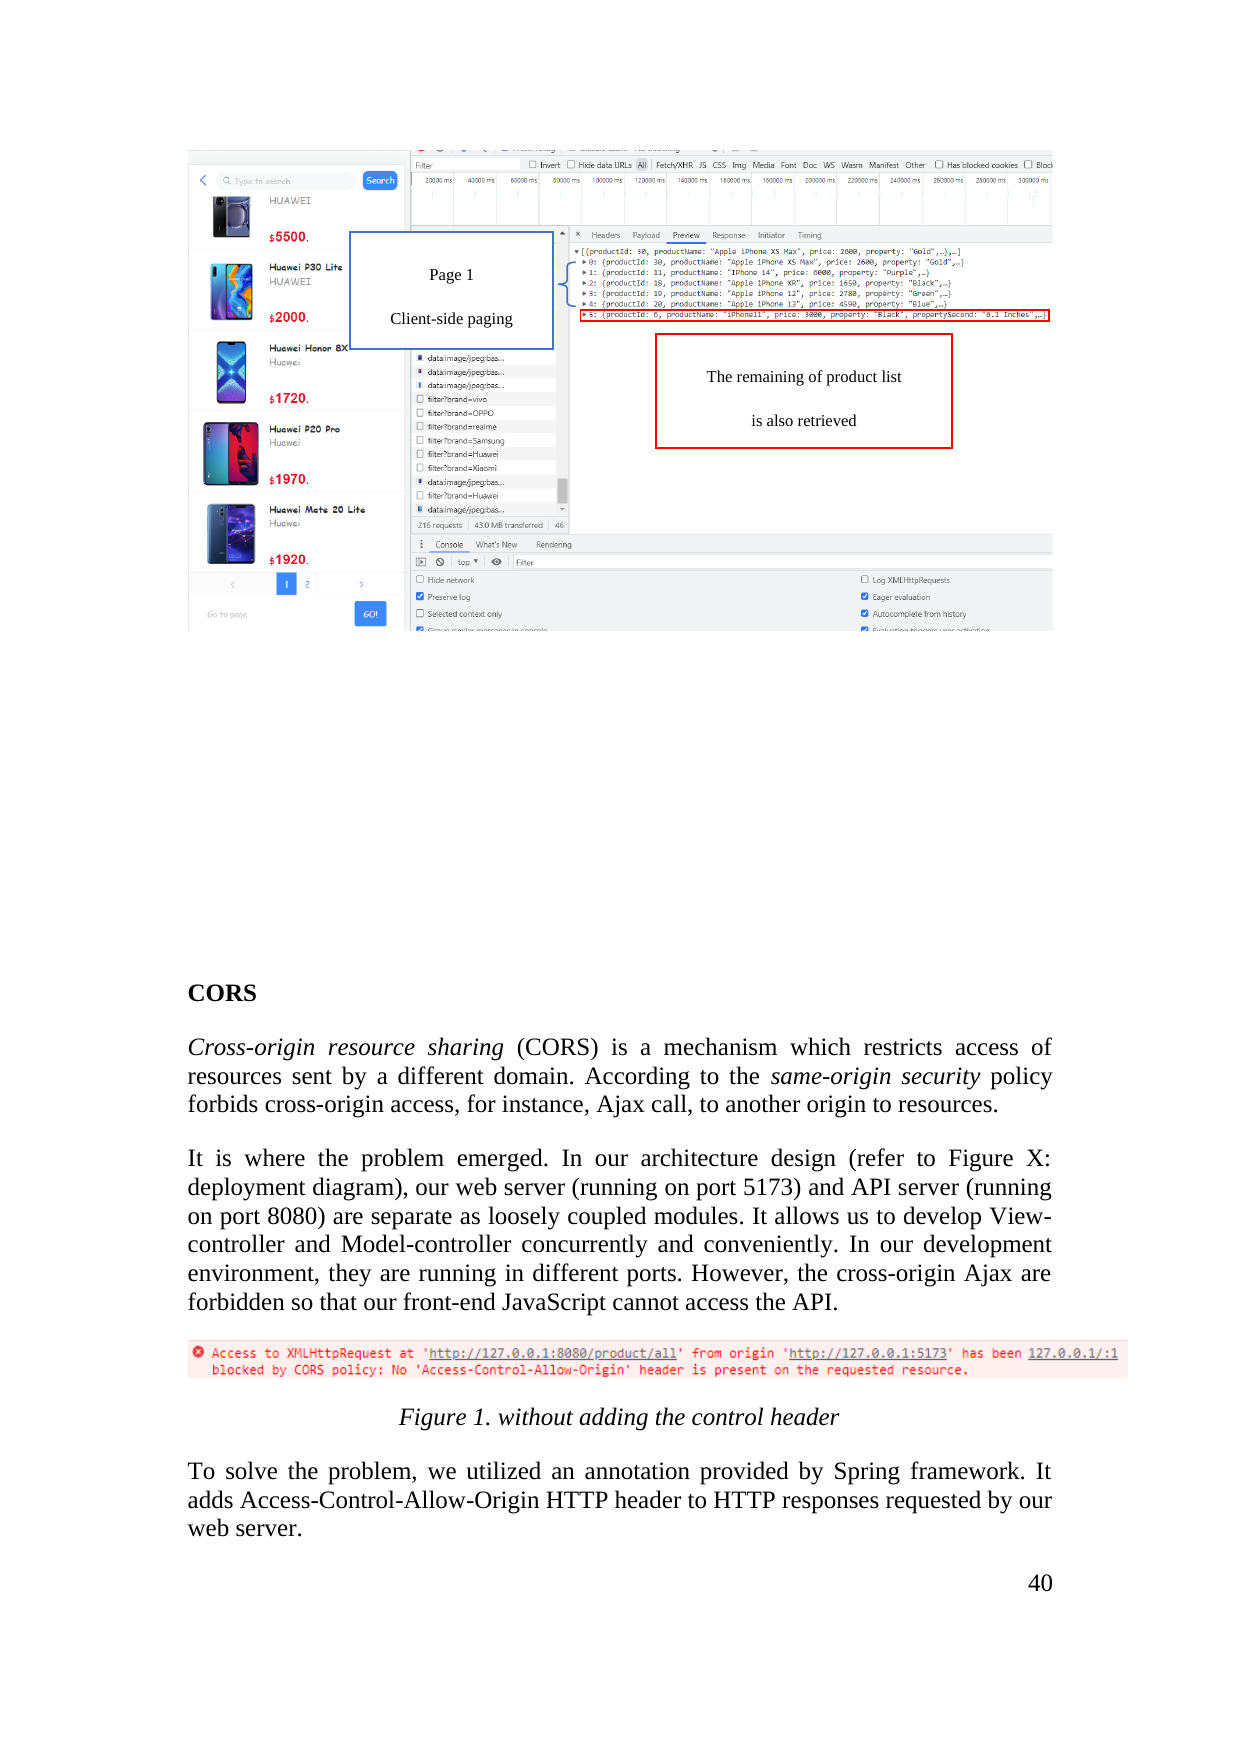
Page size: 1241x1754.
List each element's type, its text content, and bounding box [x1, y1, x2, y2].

text CORS [187, 978, 1053, 1007]
text Figure 1. without adding the control header [187, 1402, 1053, 1431]
text Cross-origin resource sharing (CORS) is a mechanism which restricts access of resources sent by a different domain. According to the same-origin security policy forbids cross-origin access, for instance, Ajax call, to another origin to resources. [187, 1032, 1053, 1118]
picture [187, 150, 1053, 631]
text To solve the problem, we utilized an annotation provided by Spring framework. It adds Access-Control-Allow-Origin HTTP header to HTTP responses requested by our web server. [187, 1456, 1053, 1542]
text It is where the problem emerged. In our architecture design (refer to Figure X: deployment diagram), our web server (running on port 5173) and API server (running on port 8080) are separate as loosely coupled modules. It allows us to develop View-controller and Model-controller concurrently and conveniently. In our development environment, they are running in different ports. However, the cross-origin Ajax are forbidden so that our front-end JavaScript cannot access the API. [187, 1143, 1053, 1316]
picture [187, 1340, 1128, 1378]
